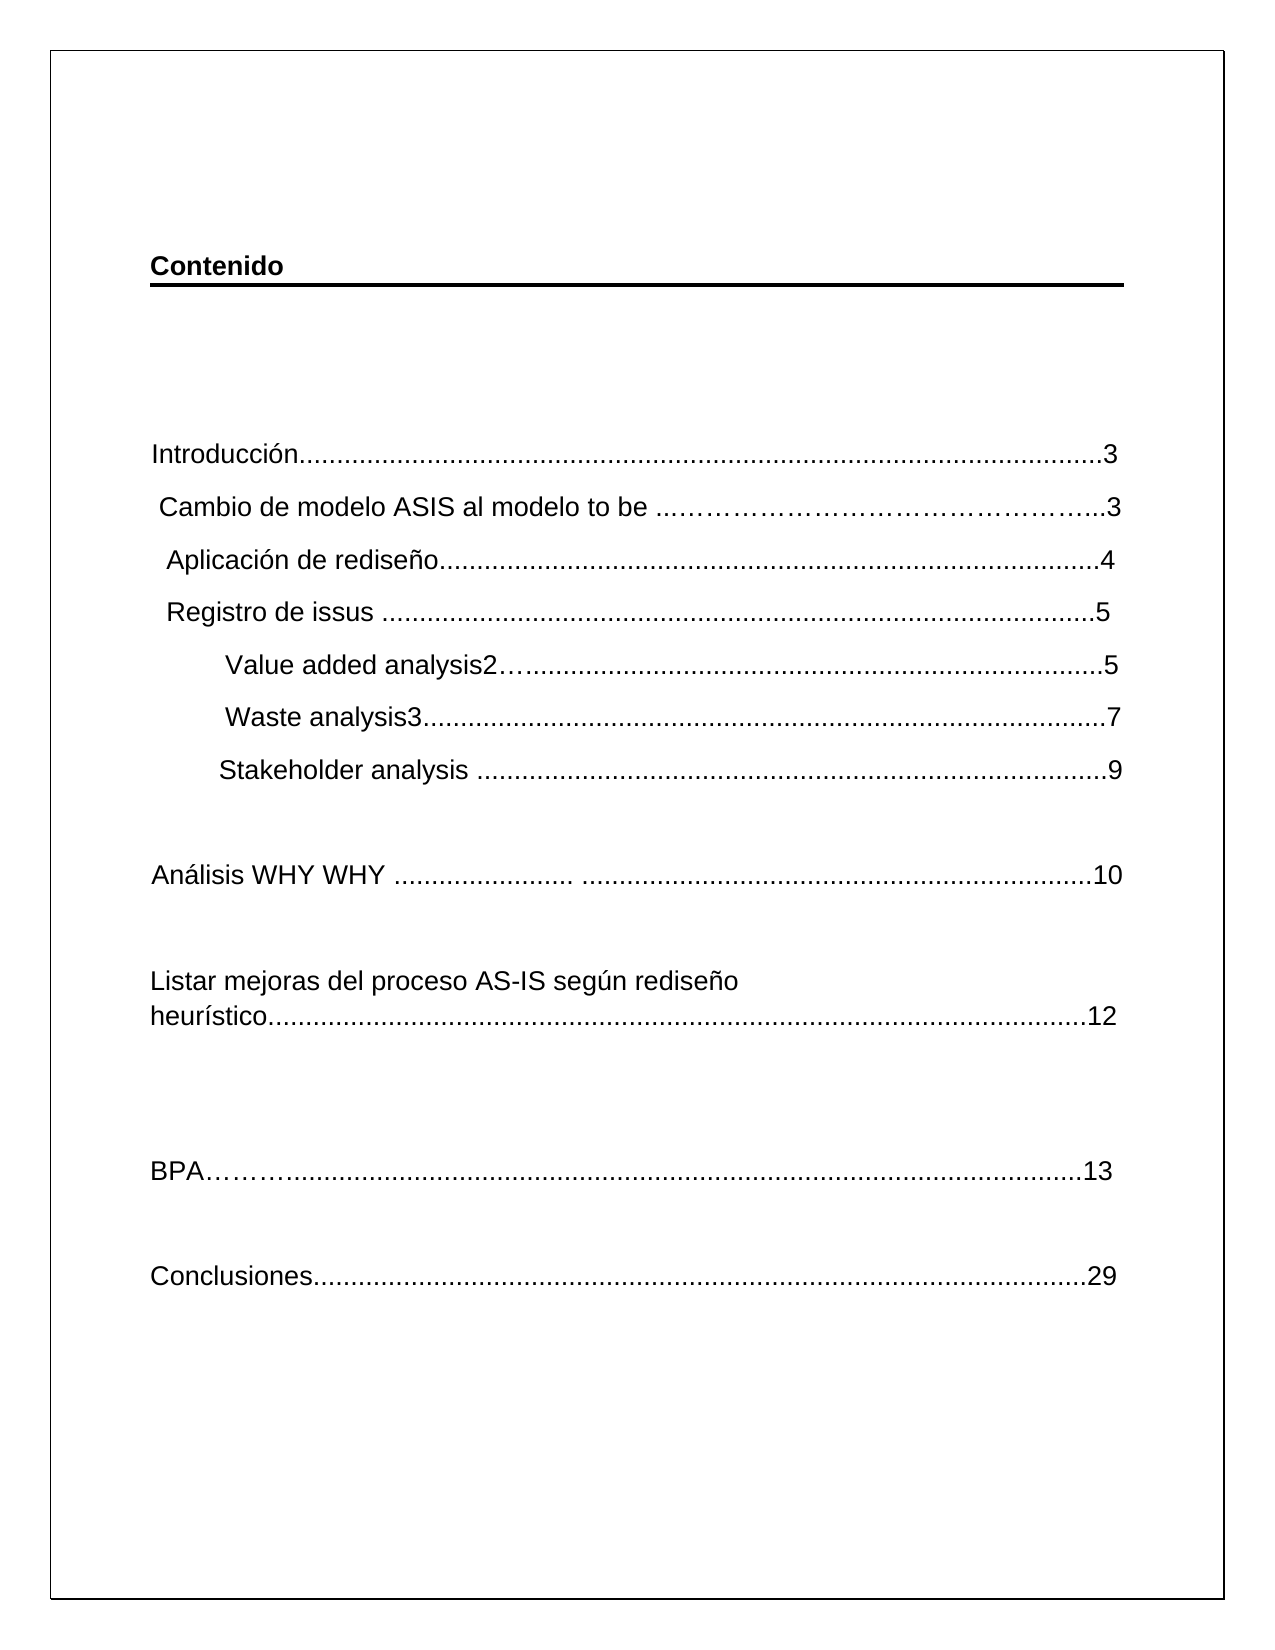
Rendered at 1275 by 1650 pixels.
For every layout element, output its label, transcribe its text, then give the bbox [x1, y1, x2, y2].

text Aplicación de rediseño........................................................................................4 [151, 544, 1124, 575]
text BPA………..........................................................................................................13 [150, 1154, 1124, 1186]
text Análisis WHY WHY ........................ ....................................................................10 [151, 859, 1124, 891]
text Registro de issus ...............................................................................................5 [151, 596, 1124, 627]
text Introducción...........................................................................................................3 [151, 406, 1124, 470]
text Contenido [150, 250, 1124, 283]
text Stakeholder analysis ....................................................................................9 [151, 754, 1124, 785]
text Cambio de modelo ASIS al modelo to be ...………………………………………...3 [151, 491, 1124, 522]
text Conclusiones.......................................................................................................29 [150, 1260, 1124, 1291]
text Waste analysis3...........................................................................................7 [151, 701, 1124, 733]
text Listar mejoras del proceso AS-IS según rediseño heurístico.............................................................................................................12 [150, 964, 1124, 1032]
text Value added analysis2….............................................................................5 [150, 649, 1124, 680]
